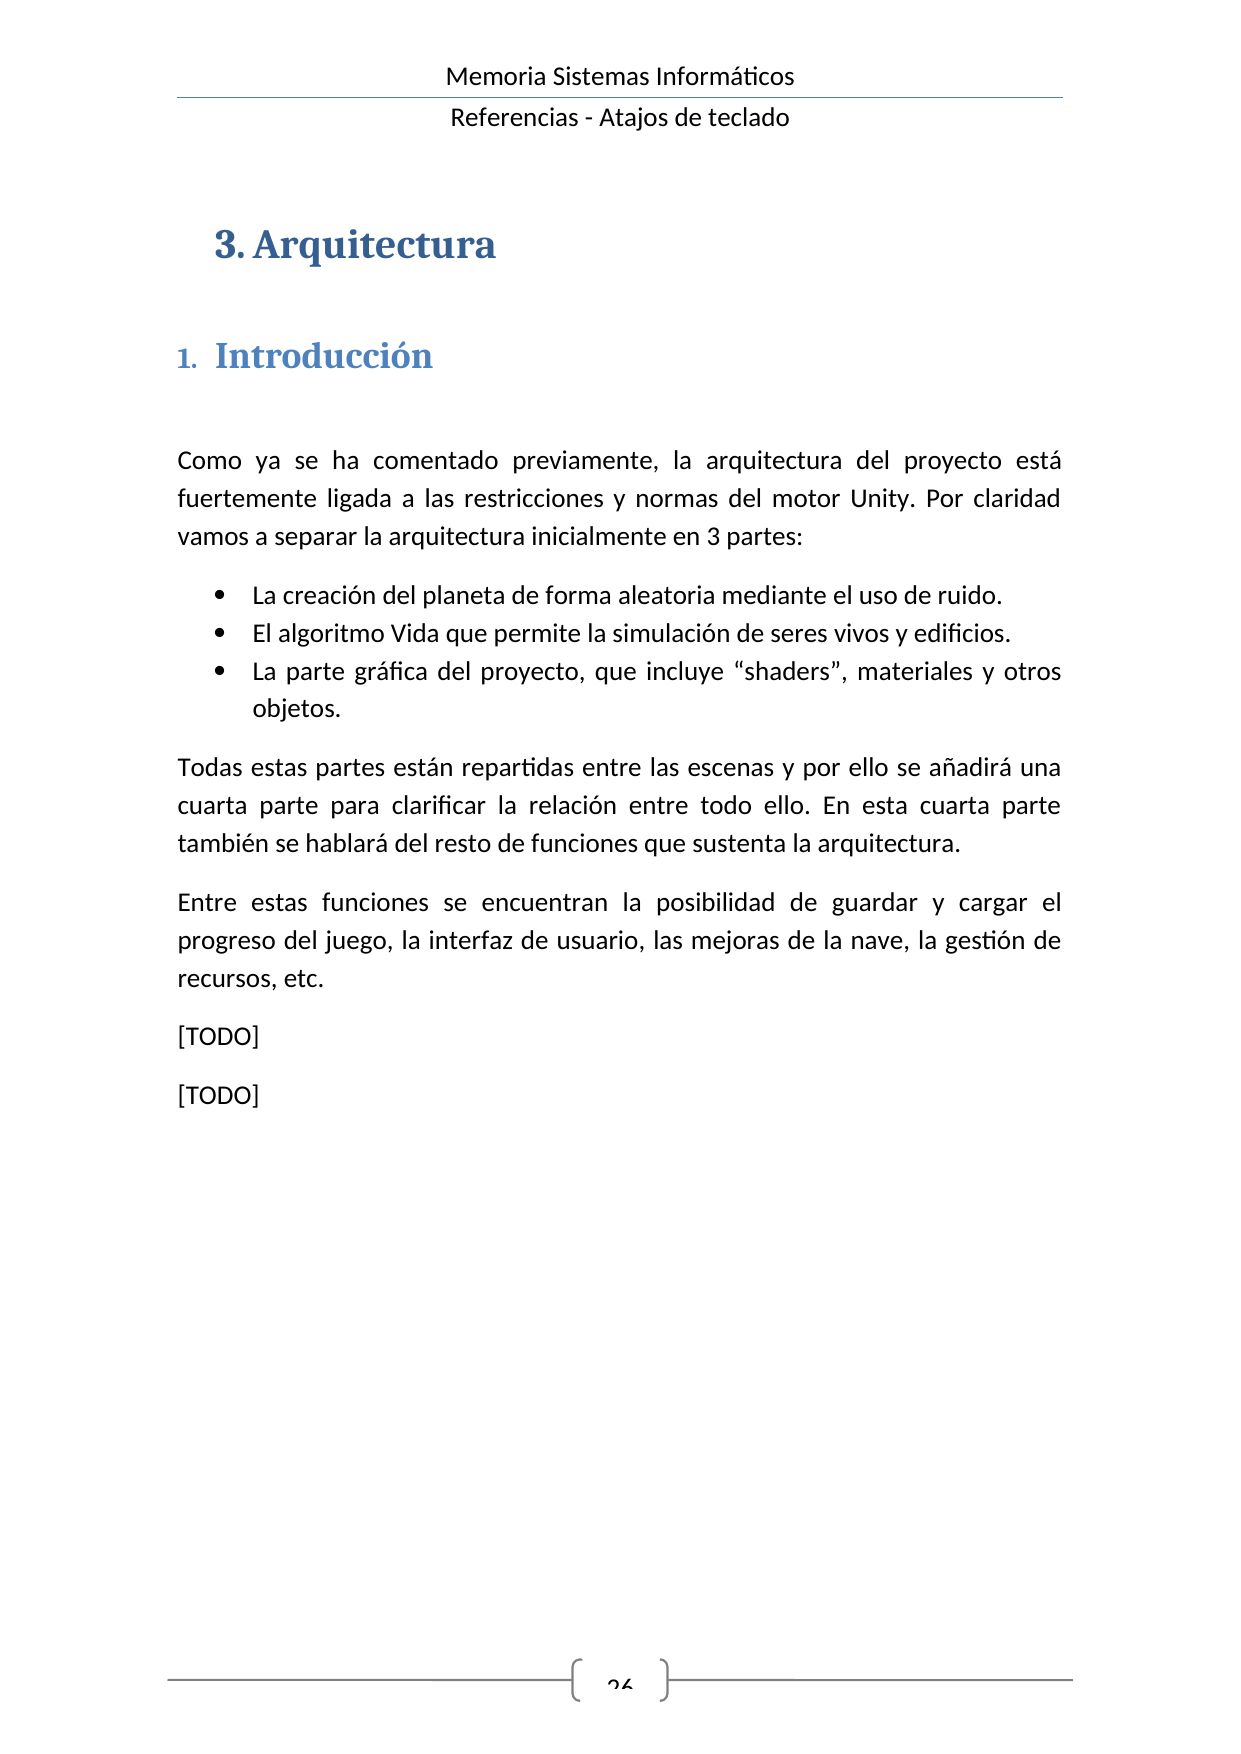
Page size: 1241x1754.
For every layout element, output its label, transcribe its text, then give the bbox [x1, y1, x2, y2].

text [TODO] [177, 1019, 1063, 1052]
list La creación del planeta de forma aleatoria mediante el uso de ruido. [215, 578, 1063, 611]
subtitle Introducción [177, 335, 1063, 378]
text Entre estas funciones se encuentran la posibilidad de guardar y cargar el progreso del juego, la interfaz de usuario, las mejoras de la nave, la gestión de recursos, etc. [177, 885, 1063, 994]
text Como ya se ha comentado previamente, la arquitectura del proyecto está fuertemente ligada a las restricciones y normas del motor Unity. Por claridad vamos a separar la arquitectura inicialmente en 3 partes: [177, 443, 1063, 552]
list La parte gráfica del proyecto, que incluye “shaders”, materiales y otros objetos. [215, 654, 1063, 724]
subtitle Arquitectura [215, 221, 1063, 269]
list El algoritmo Vida que permite la simulación de seres vivos y edificios. [215, 616, 1063, 649]
text [TODO] [177, 1078, 1063, 1111]
text Todas estas partes están repartidas entre las escenas y por ello se añadirá una cuarta parte para clarificar la relación entre todo ello. En esta cuarta parte también se hablará del resto de funciones que sustenta la arquitectura. [177, 750, 1063, 859]
